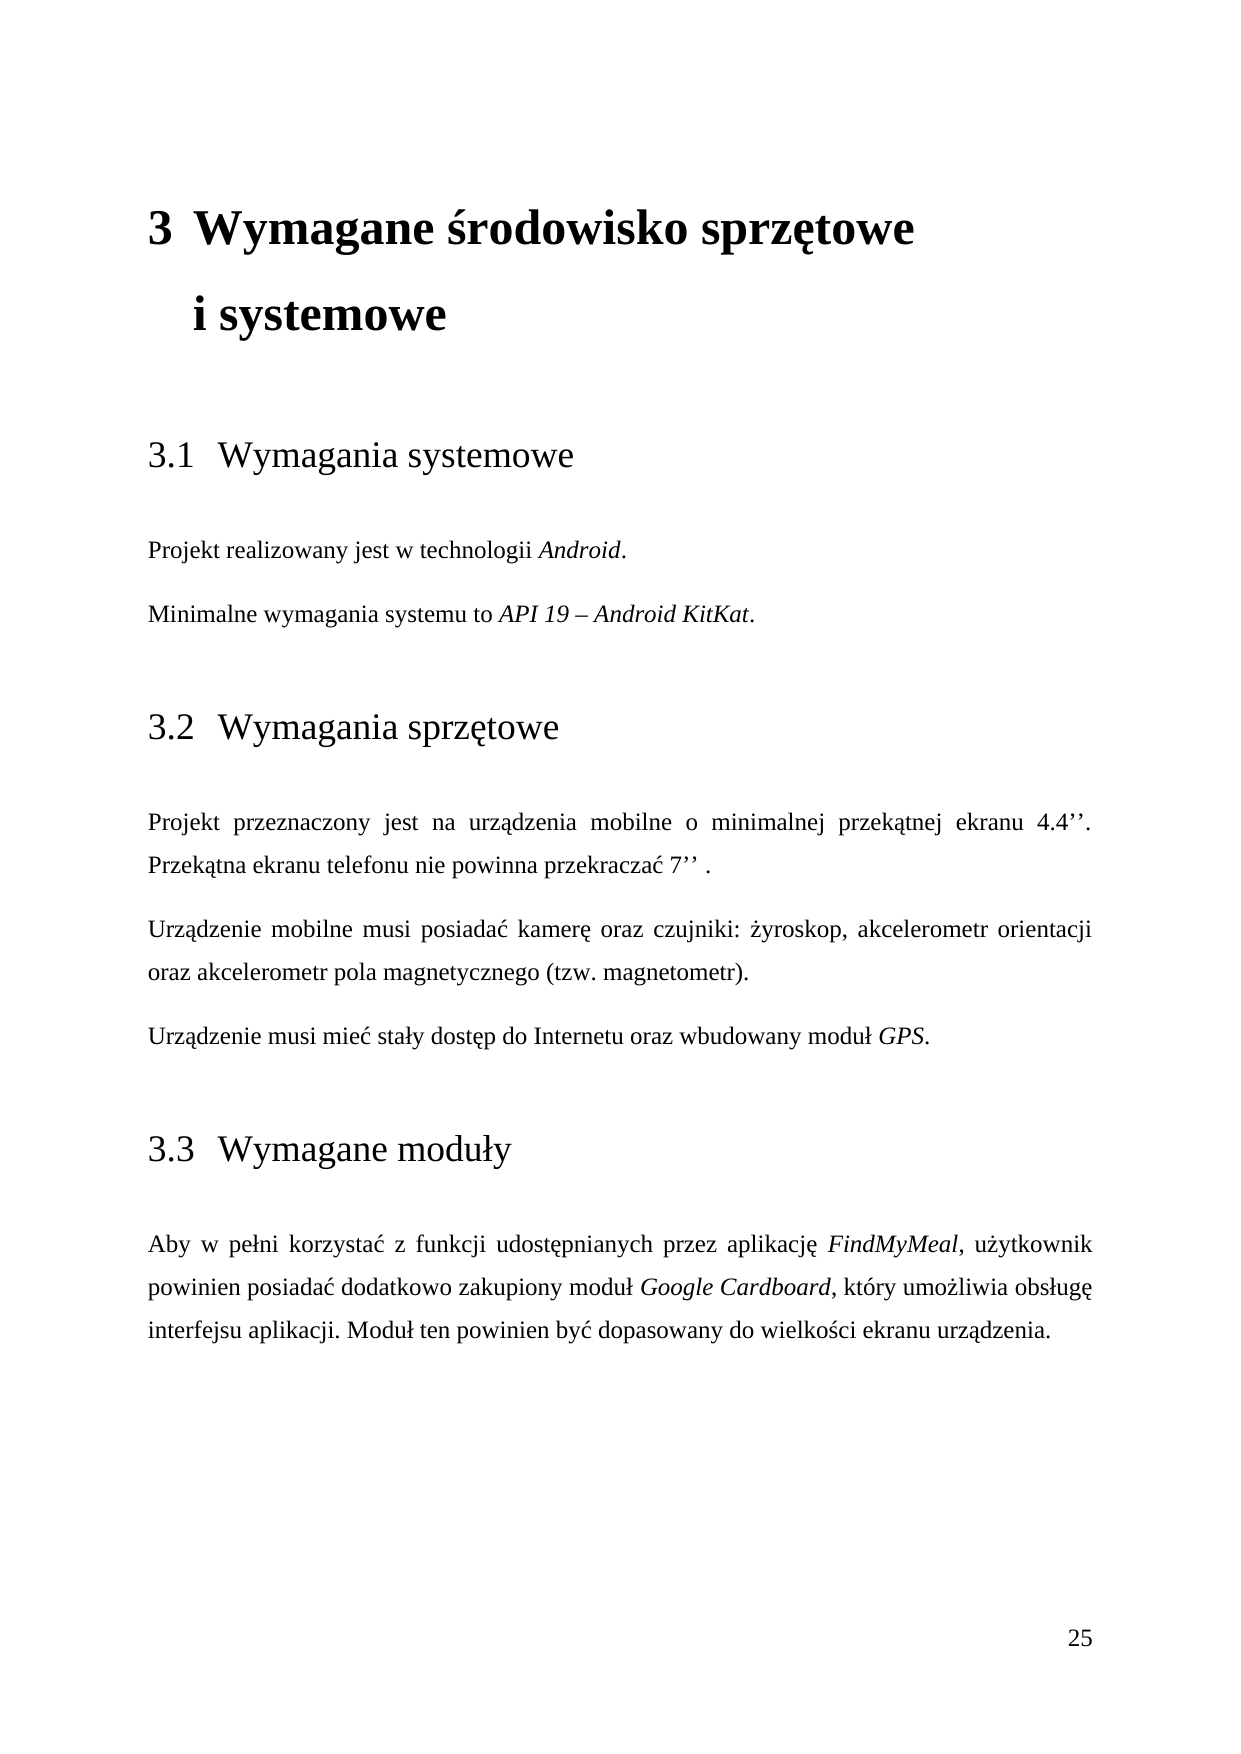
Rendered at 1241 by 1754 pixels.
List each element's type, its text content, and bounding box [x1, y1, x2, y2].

subtitle Wymagane moduły [148, 1126, 1092, 1169]
subtitle Wymagane środowisko sprzętowe i systemowe [148, 198, 1092, 341]
text Aby w pełni korzystać z funkcji udostępnianych przez aplikację FindMyMeal, użytkownik powinien posiadać dodatkowo zakupiony moduł Google Cardboard, który umożliwia obsługę interfejsu aplikacji. Moduł ten powinien być dopasowany do wielkości ekranu urządzenia. [148, 1229, 1092, 1344]
text Projekt przeznaczony jest na urządzenia mobilne o minimalnej przekątnej ekranu 4.4’’. Przekątna ekranu telefonu nie powinna przekraczać 7’’ . [148, 807, 1092, 878]
text Minimalne wymagania systemu to API 19 – Android KitKat. [148, 599, 1092, 628]
text Urządzenie musi mieć stały dostęp do Internetu oraz wbudowany moduł GPS. [148, 1021, 1092, 1049]
text Urządzenie mobilne musi posiadać kamerę oraz czujniki: żyroskop, akcelerometr orientacji oraz akcelerometr pola magnetycznego (tzw. magnetometr). [148, 914, 1092, 986]
subtitle Wymagania systemowe [148, 433, 1092, 476]
text Projekt realizowany jest w technologii Android. [148, 535, 1092, 564]
subtitle Wymagania sprzętowe [148, 704, 1092, 748]
